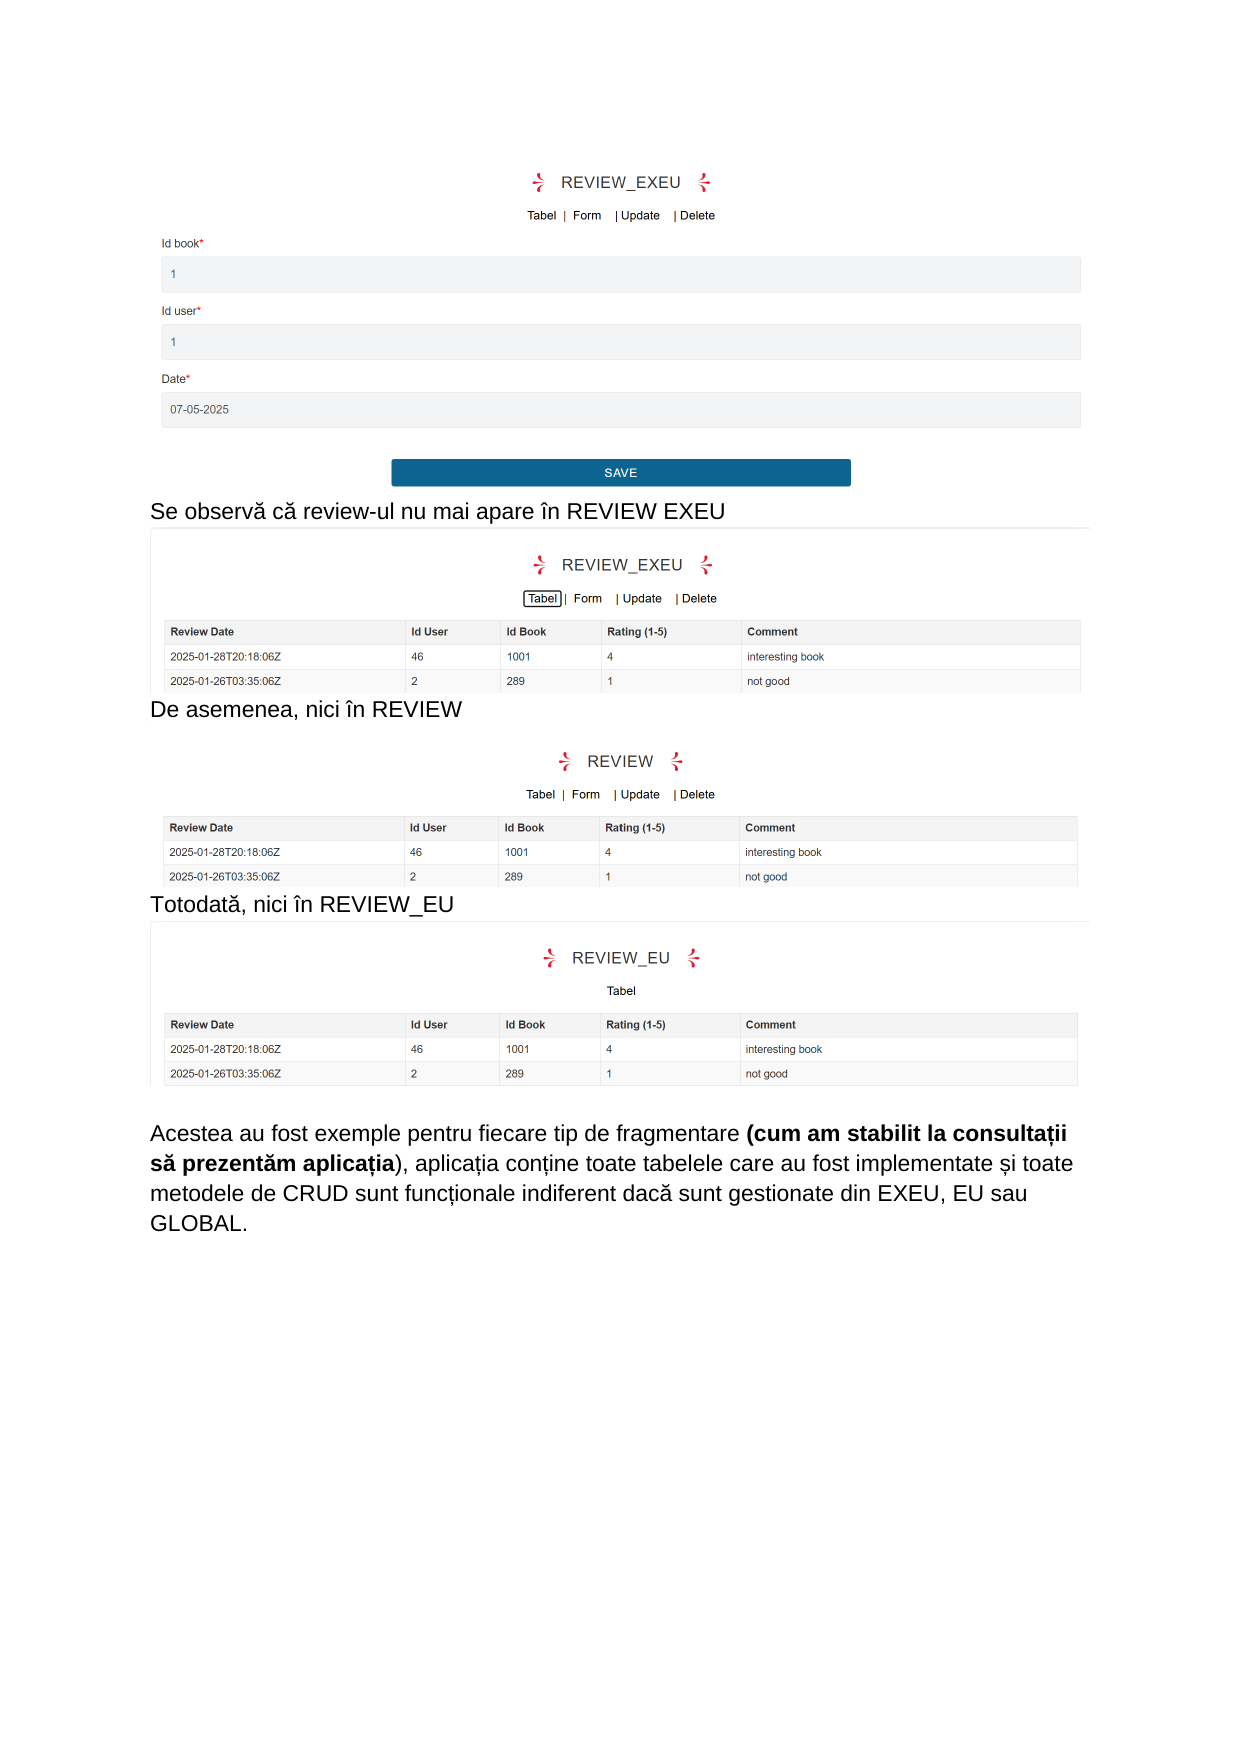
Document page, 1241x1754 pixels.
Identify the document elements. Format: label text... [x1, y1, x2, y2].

text Acestea au fost exemple pentru fiecare tip de fragmentare (cum am stabilit la consultații să prezentăm aplicația), aplicația conține toate tabelele care au fost implementate și toate metodele de CRUD sunt funcționale indiferent dacă sunt gestionate din EXEU, EU sau GLOBAL. [150, 1119, 1090, 1237]
picture [150, 921, 1091, 1086]
picture [150, 726, 1091, 887]
text De asemenea, nici în REVIEW [150, 696, 1090, 723]
text Se observă că review-ul nu mai apare în REVIEW EXEU [150, 498, 1090, 524]
picture [150, 150, 1091, 494]
picture [150, 527, 1091, 693]
text Totodată, nici în REVIEW_EU [150, 891, 1090, 917]
